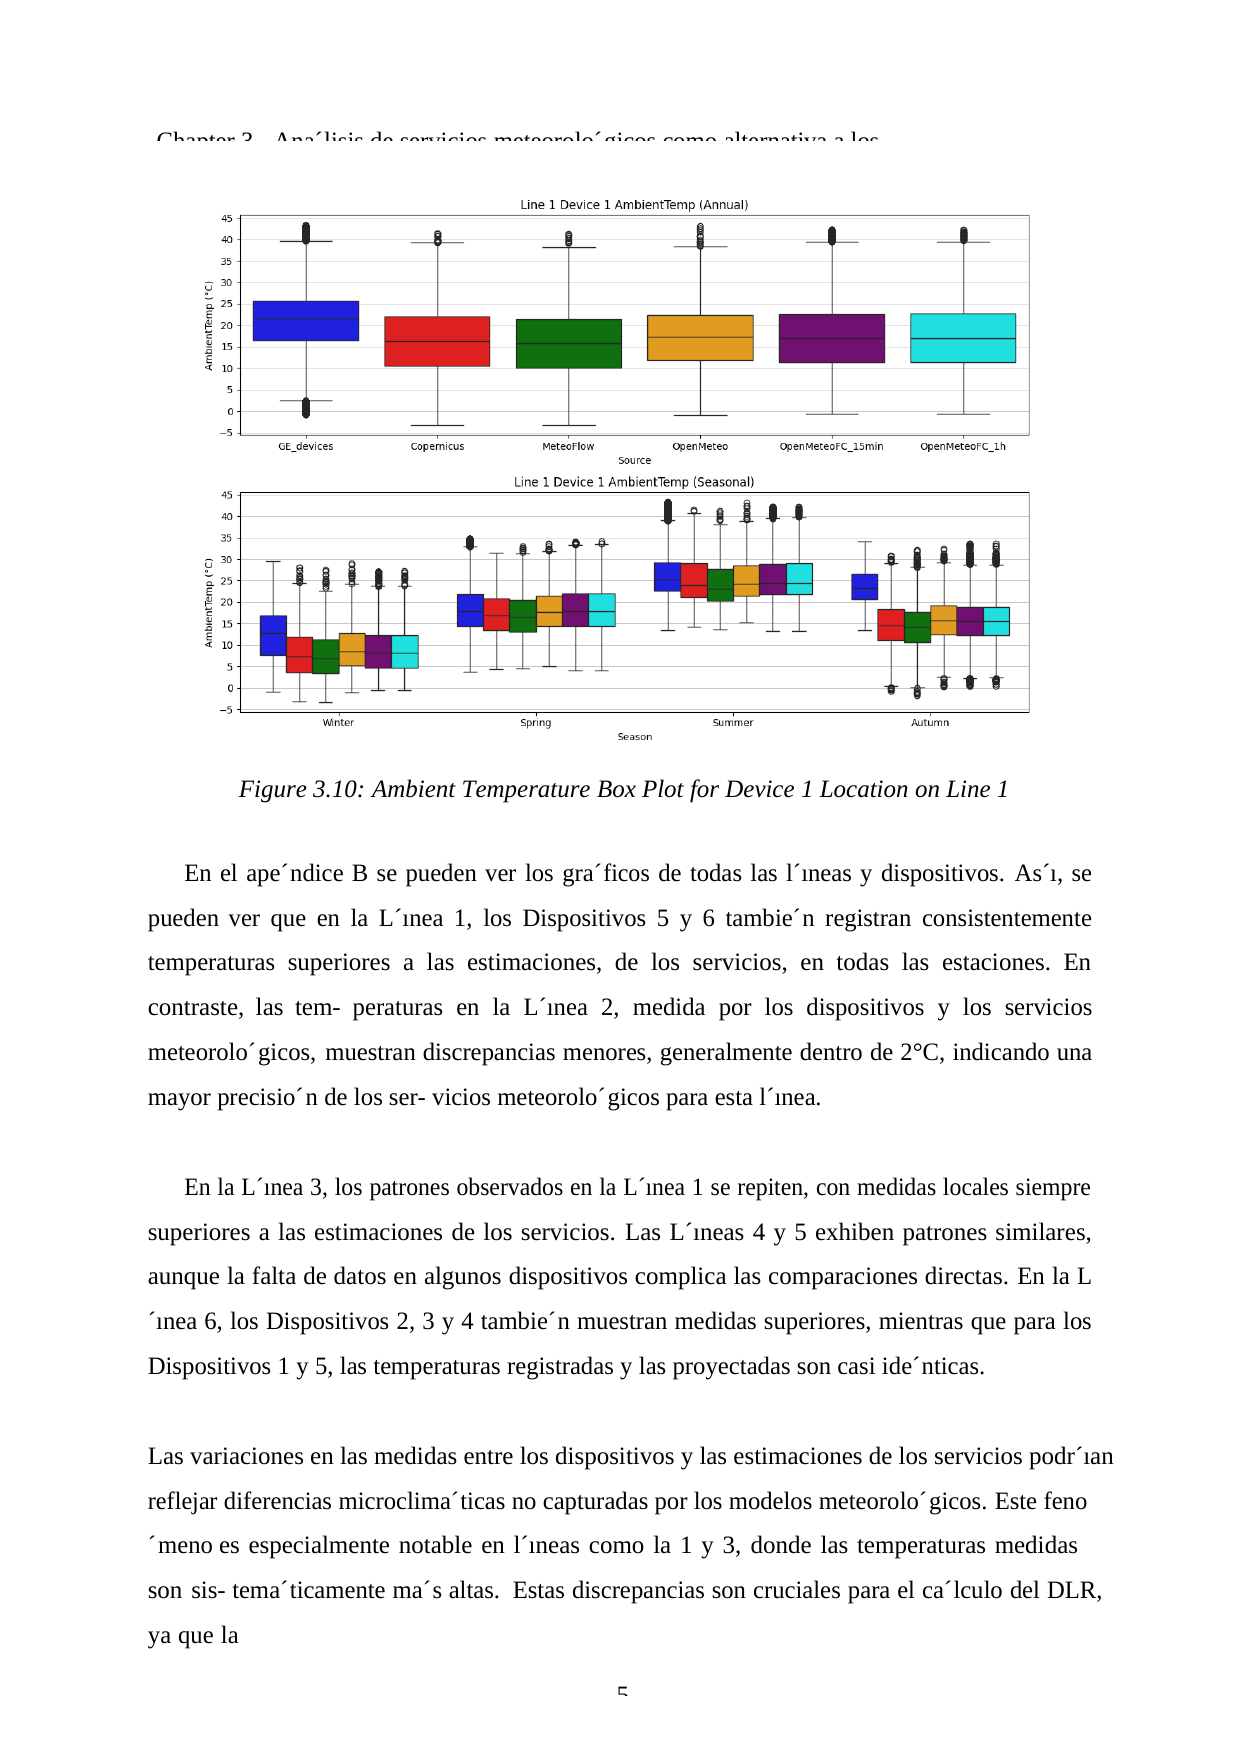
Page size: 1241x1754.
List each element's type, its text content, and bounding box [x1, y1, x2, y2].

text Figure 3.10: Ambient Temperature Box Plot for Device 1 Location on Line 1 [239, 774, 1240, 803]
picture [204, 200, 1030, 740]
text En el ape´ndice B se pueden ver los gra´ficos de todas las l´ıneas y dispositivos. As´ı, se pueden ver que en la L´ınea 1, los Dispositivos 5 y 6 tambie´n registran consistentemente temperaturas superiores a las estimaciones, de los servicios, en todas las estaciones. En contraste, las tem- peraturas en la L´ınea 2, medida por los dispositivos y los servicios meteorolo´gicos, muestran discrepancias menores, generalmente dentro de 2°C, indicando una mayor precisio´n de los ser- vicios meteorolo´gicos para esta l´ınea. [148, 858, 1093, 1111]
text Las variaciones en las medidas entre los dispositivos y las estimaciones de los servicios podr´ıan reflejar diferencias microclima´ticas no capturadas por los modelos meteorolo´gicos. Este feno´meno es especialmente notable en l´ıneas como la 1 y 3, donde las temperaturas medidas son sis- tema´ticamente ma´s altas. Estas discrepancias son cruciales para el ca´lculo del DLR, ya que la [148, 1441, 1117, 1649]
text En la L´ınea 3, los patrones observados en la L´ınea 1 se repiten, con medidas locales siempre superiores a las estimaciones de los servicios. Las L´ıneas 4 y 5 exhiben patrones similares, aunque la falta de datos en algunos dispositivos complica las comparaciones directas. En la L´ınea 6, los Dispositivos 2, 3 y 4 tambie´n muestran medidas superiores, mientras que para los Dispositivos 1 y 5, las temperaturas registradas y las proyectadas son casi ide´nticas. [148, 1172, 1093, 1380]
